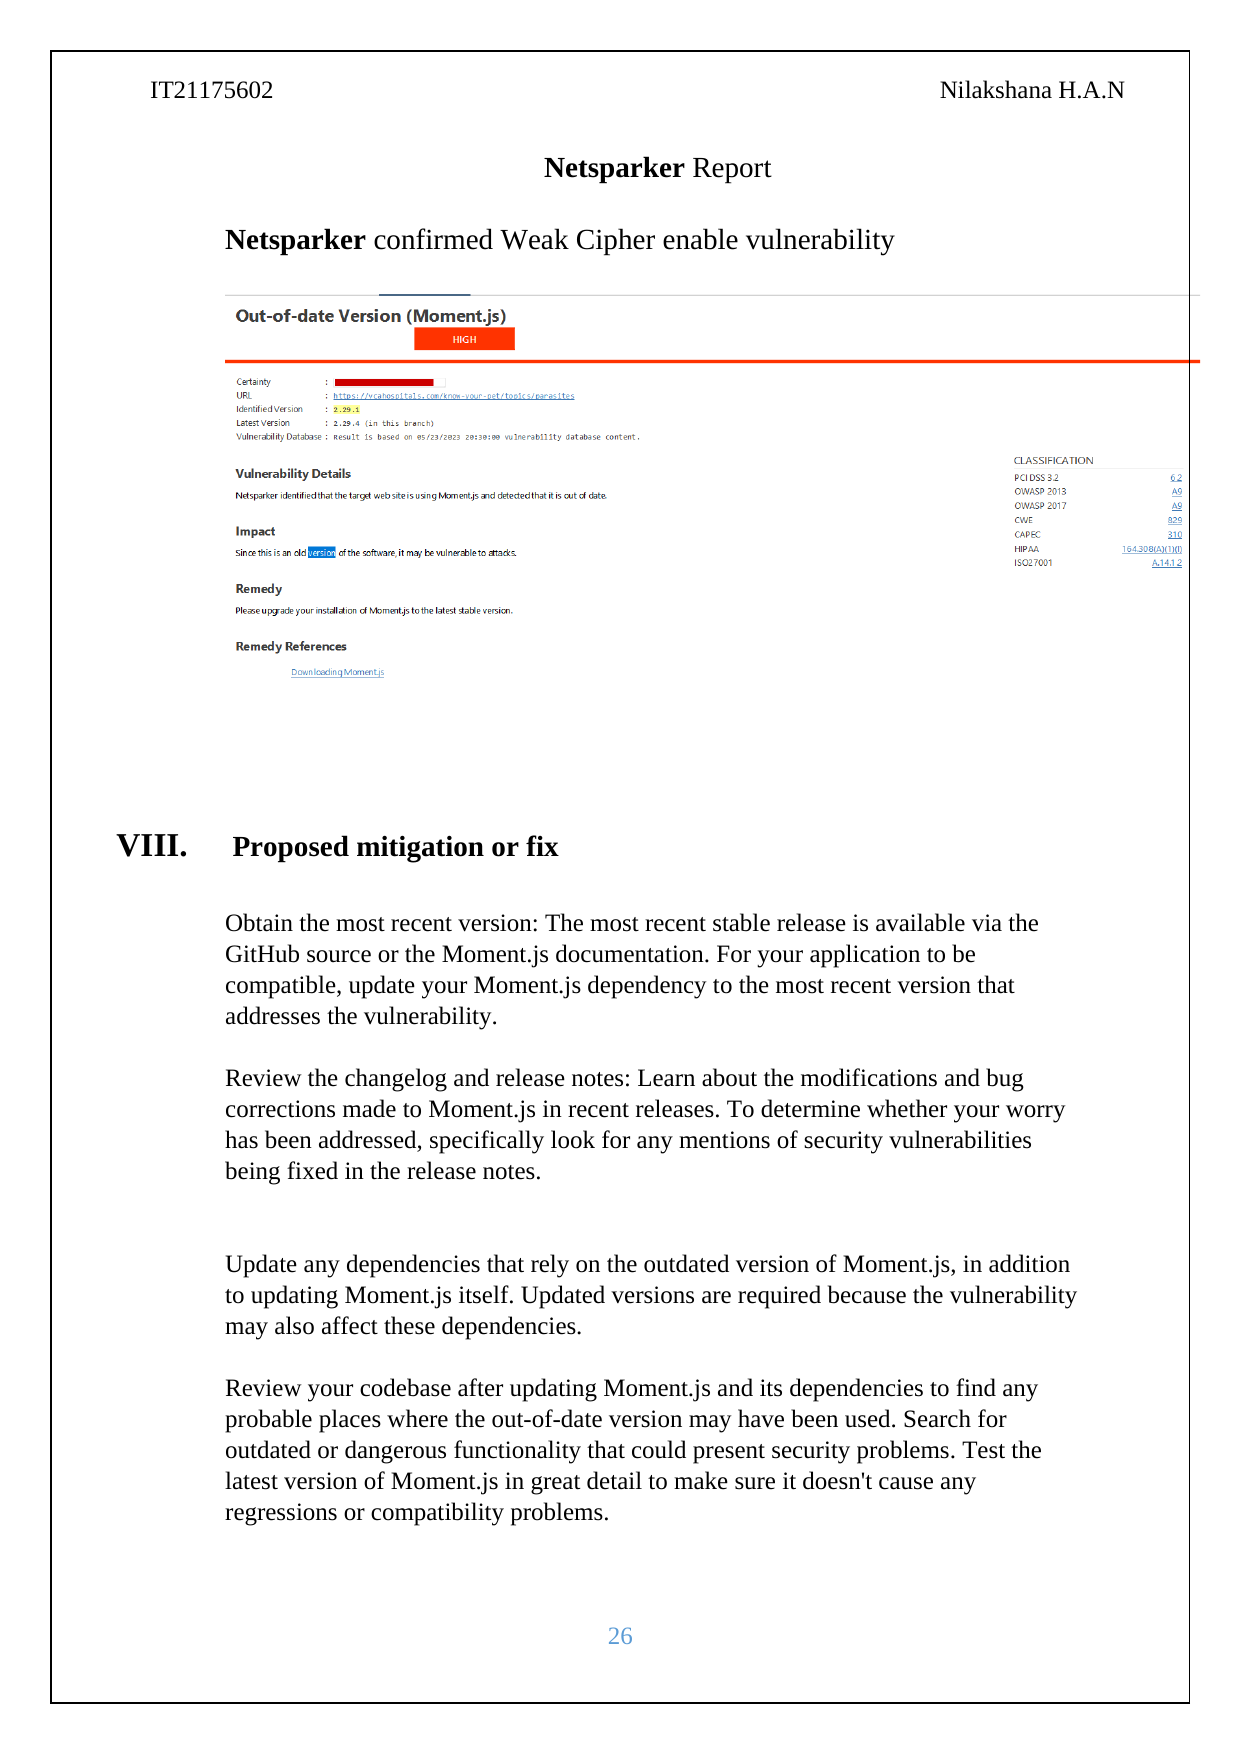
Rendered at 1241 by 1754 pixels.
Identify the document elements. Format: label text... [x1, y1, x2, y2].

list Obtain the most recent version: The most recent stable release is available via the GitHub source or the Moment.js documentation. For your application to be compatible, update your Moment.js dependency to the most recent version that addresses the vulnerability. [225, 908, 1090, 1029]
picture [225, 294, 1189, 688]
list Proposed mitigation or fix [187, 825, 1090, 863]
list Update any dependencies that rely on the outdated version of Moment.js, in addition to updating Moment.js itself. Updated versions are required because the vulnerability may also affect these dependencies. [225, 1249, 1090, 1340]
list Review your codebase after updating Moment.js and its dependencies to find any probable places where the out-of-date version may have been used. Search for outdated or dangerous functionality that could present security problems. Test the latest version of Moment.js in great detail to make sure it doesn't cause any regressions or compatibility problems. [225, 1373, 1090, 1526]
list Netsparker confirmed Weak Cipher enable vulnerability [225, 222, 1090, 256]
list Netsparker Report [225, 150, 1090, 183]
list Review the changelog and release notes: Learn about the modifications and bug corrections made to Moment.js in recent releases. To determine whether your worry has been addressed, specifically look for any mentions of security vulnerabilities being fixed in the release notes. [225, 1063, 1090, 1185]
picture [1190, 294, 1200, 688]
